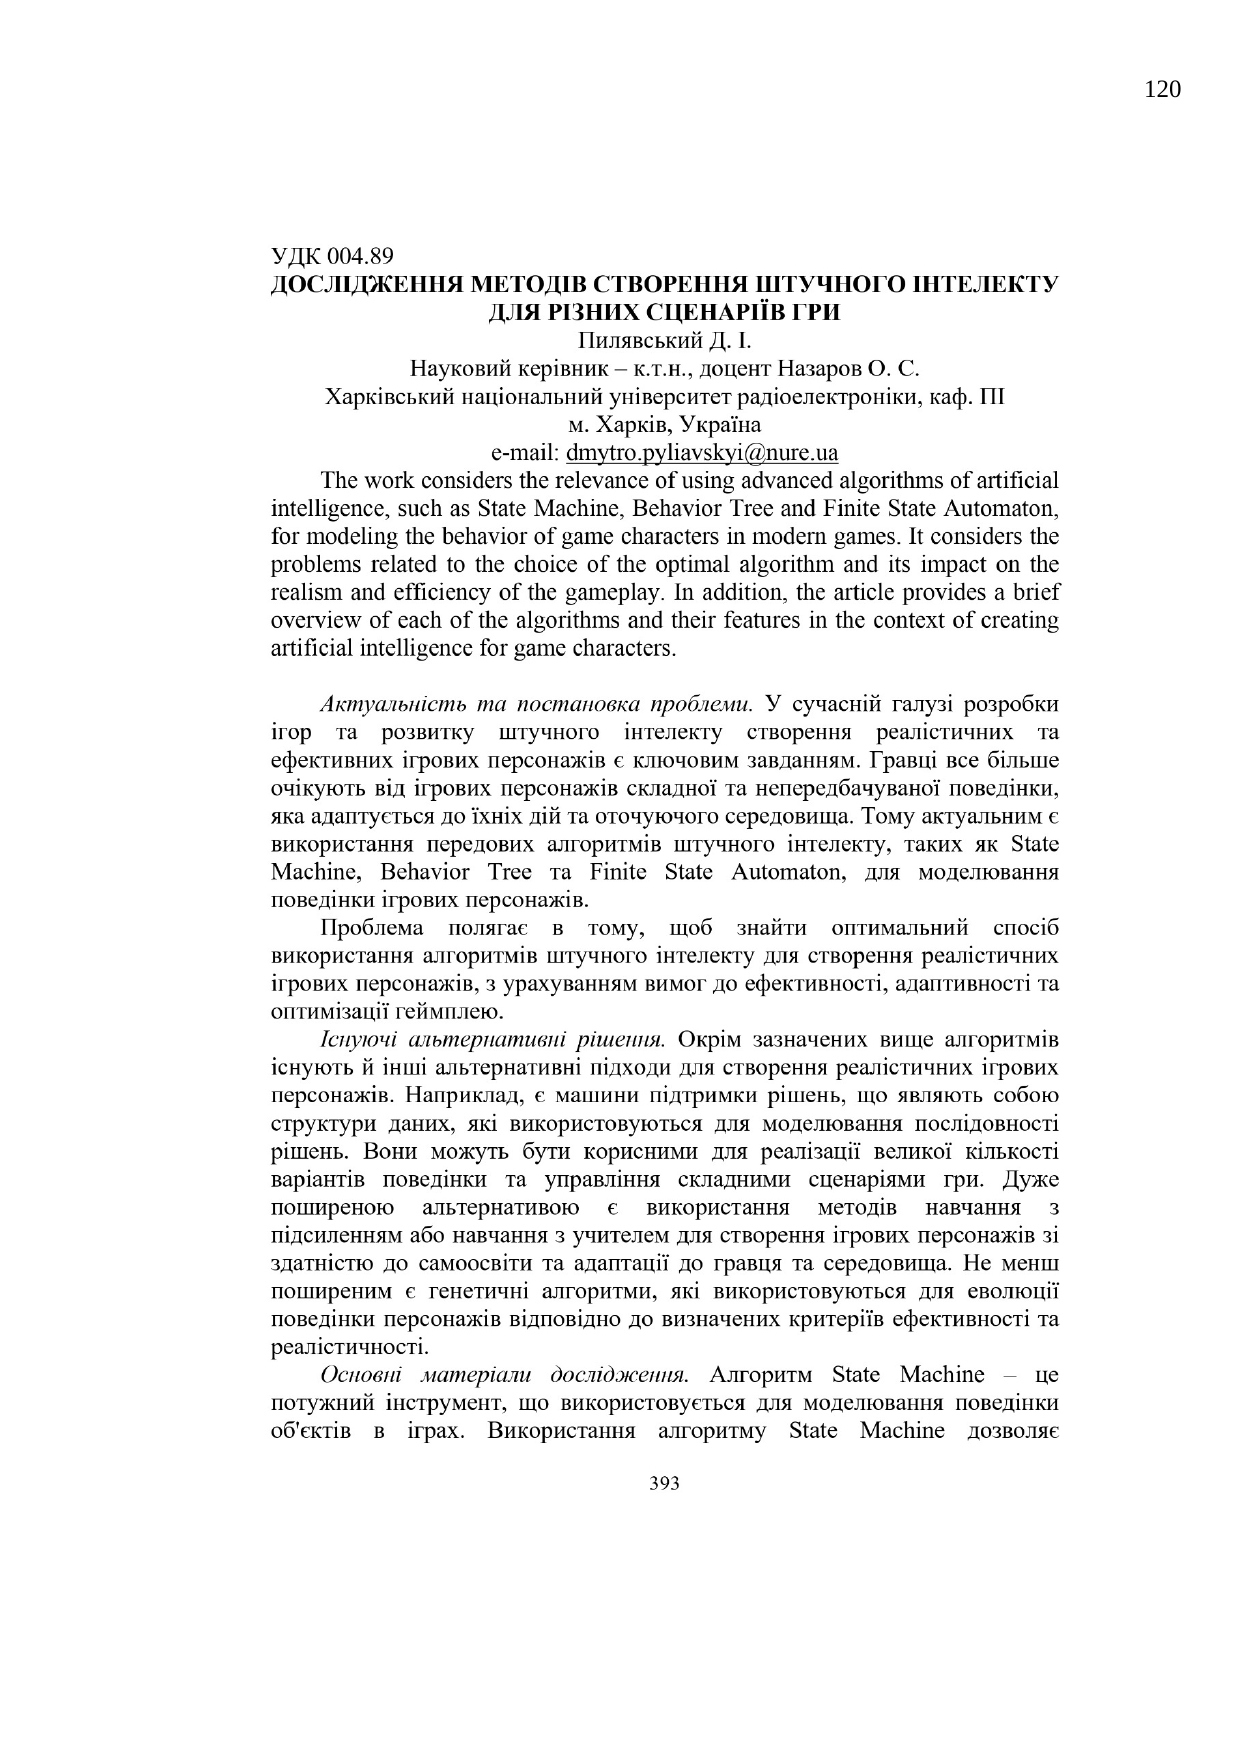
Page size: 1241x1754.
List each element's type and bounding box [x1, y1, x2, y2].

picture [147, 118, 1182, 1580]
